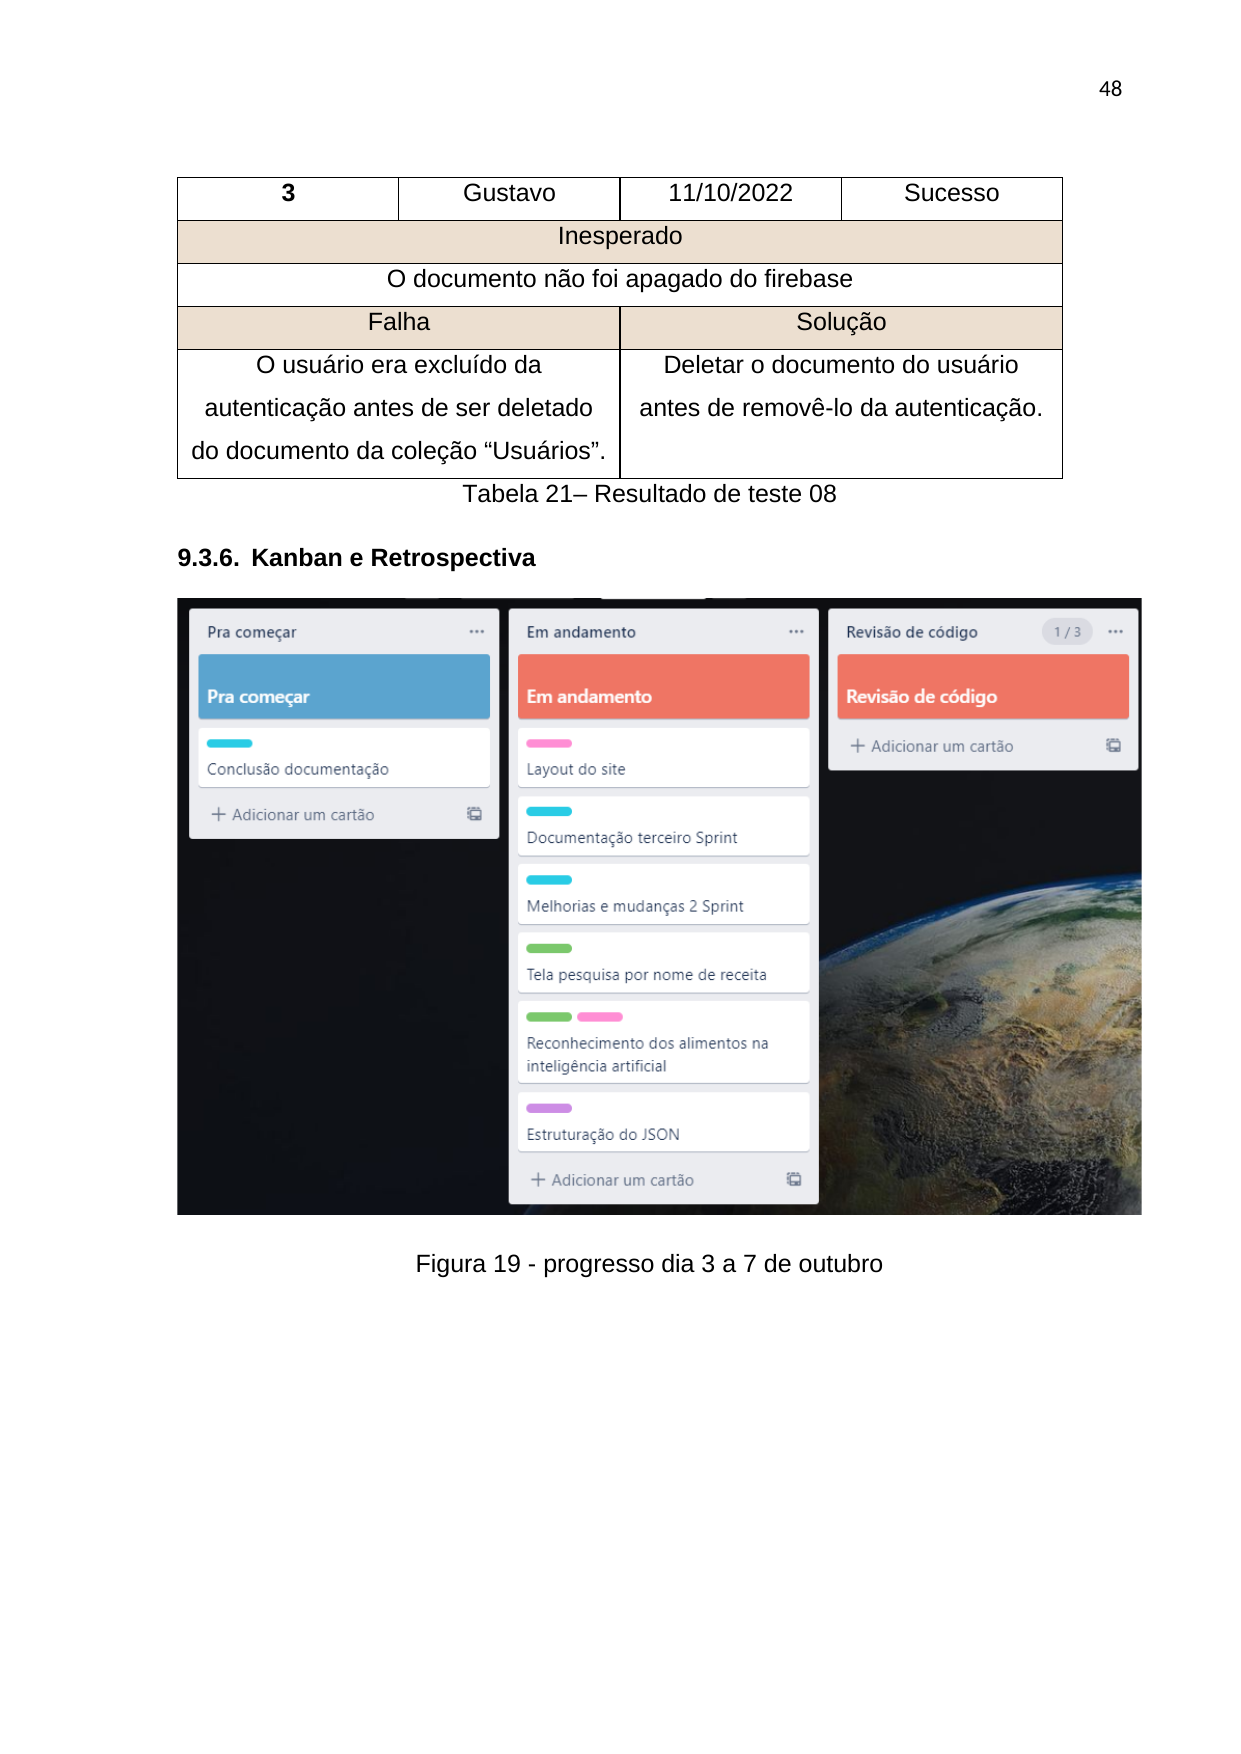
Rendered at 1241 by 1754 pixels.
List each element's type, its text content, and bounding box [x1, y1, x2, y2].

picture [177, 598, 1142, 1215]
table_cell 3 [178, 178, 398, 220]
table_cell O documento não foi apagado do firebase [178, 264, 1062, 306]
table_cell Gustavo [399, 178, 619, 220]
table_cell Sucesso [842, 178, 1062, 220]
subtitle Kanban e Retrospectiva [177, 543, 1122, 572]
table_cell Inesperado [178, 221, 1062, 263]
table_cell O usuário era excluído da autenticação antes de ser deletado do documento da coleção “Usuários”. [178, 350, 619, 478]
table_cell Deletar o documento do usuário antes de removê-lo da autenticação. [621, 350, 1062, 478]
table_cell Falha [178, 307, 619, 349]
text Figura 19 - progresso dia 3 a 7 de outubro [177, 1249, 1122, 1278]
table_cell Solução [621, 307, 1062, 349]
text Tabela 21– Resultado de teste 08 [177, 479, 1122, 508]
table_cell 11/10/2022 [621, 178, 841, 220]
